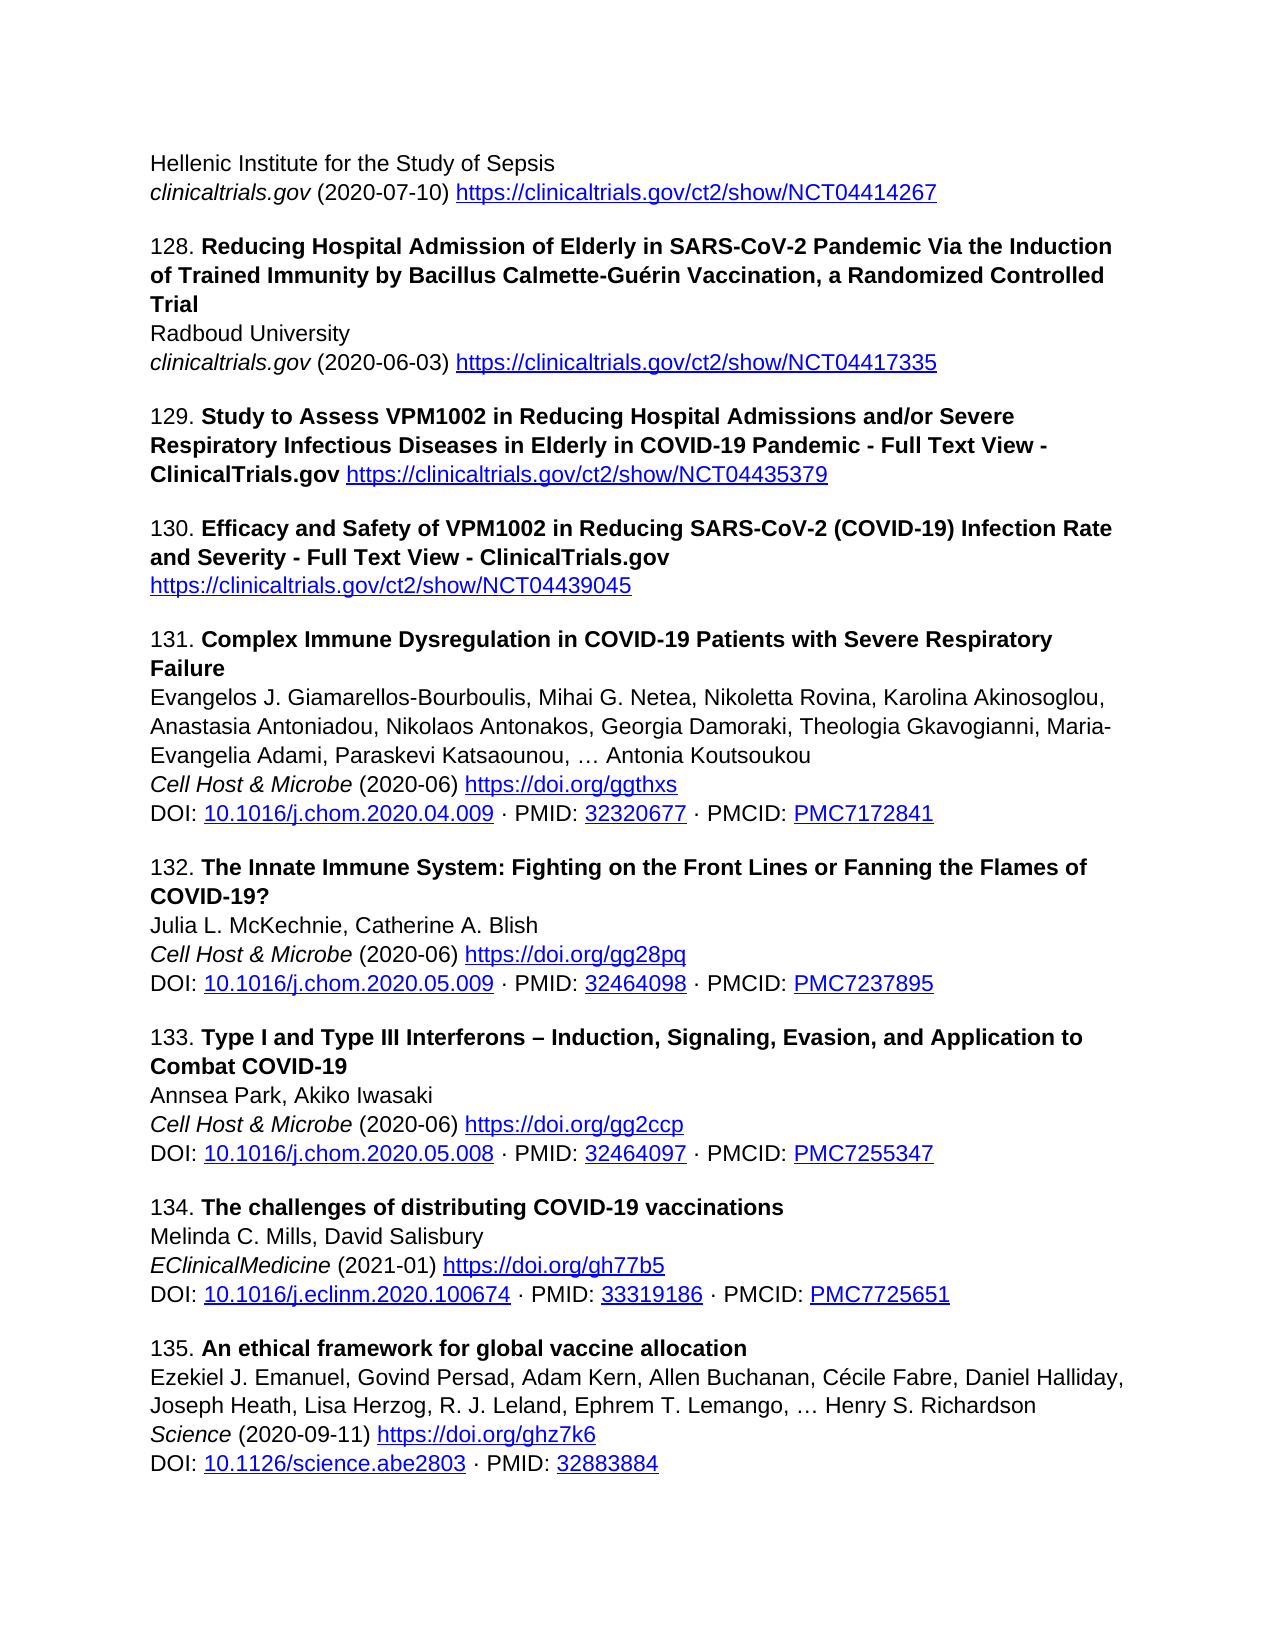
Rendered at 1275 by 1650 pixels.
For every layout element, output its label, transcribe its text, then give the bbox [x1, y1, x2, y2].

text 131. Complex Immune Dysregulation in COVID-19 Patients with Severe Respiratory Failure Evangelos J. Giamarellos-Bourboulis, Mihai G. Netea, Nikoletta Rovina, Karolina Akinosoglou, Anastasia Antoniadou, Nikolaos Antonakos, Georgia Damoraki, Theologia Gkavogianni, Maria-Evangelia Adami, Paraskevi Katsaounou, … Antonia Koutsoukou Cell Host & Microbe (2020-06) https://doi.org/ggthxs DOI: 10.1016/j.chom.2020.04.009 · PMID: 32320677 · PMCID: PMC7172841 [150, 626, 1125, 827]
text 129. Study to Assess VPM1002 in Reducing Hospital Admissions and/or Severe Respiratory Infectious Diseases in Elderly in COVID-19 Pandemic - Full Text View - ClinicalTrials.gov https://clinicaltrials.gov/ct2/show/NCT04435379 [150, 403, 1125, 487]
text 130. Efficacy and Safety of VPM1002 in Reducing SARS-CoV-2 (COVID-19) Infection Rate and Severity - Full Text View - ClinicalTrials.gov https://clinicaltrials.gov/ct2/show/NCT04439045 [150, 514, 1125, 599]
text 132. The Innate Immune System: Fighting on the Front Lines or Fanning the Flames of COVID-19? Julia L. McKechnie, Catherine A. Blish Cell Host & Microbe (2020-06) https://doi.org/gg28pq DOI: 10.1016/j.chom.2020.05.009 · PMID: 32464098 · PMCID: PMC7237895 [150, 854, 1125, 996]
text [150, 150, 1125, 205]
text 128. Reducing Hospital Admission of Elderly in SARS-CoV-2 Pandemic Via the Induction of Trained Immunity by Bacillus Calmette-Guérin Vaccination, a Randomized Controlled Trial Radboud University clinicaltrials.gov (2020-06-03) https://clinicaltrials.gov/ct2/show/NCT04417335 [150, 233, 1125, 375]
text 135. An ethical framework for global vaccine allocation Ezekiel J. Emanuel, Govind Persad, Adam Kern, Allen Buchanan, Cécile Fabre, Daniel Halliday, Joseph Heath, Lisa Herzog, R. J. Leland, Ephrem T. Lemango, … Henry S. Richardson Science (2020-09-11) https://doi.org/ghz7k6 DOI: 10.1126/science.abe2803 · PMID: 32883884 [150, 1334, 1125, 1477]
text 133. Type I and Type III Interferons – Induction, Signaling, Evasion, and Application to Combat COVID-19 Annsea Park, Akiko Iwasaki Cell Host & Microbe (2020-06) https://doi.org/gg2ccp DOI: 10.1016/j.chom.2020.05.008 · PMID: 32464097 · PMCID: PMC7255347 [150, 1024, 1125, 1166]
text 134. The challenges of distributing COVID-19 vaccinations Melinda C. Mills, David Salisbury EClinicalMedicine (2021-01) https://doi.org/gh77b5 DOI: 10.1016/j.eclinm.2020.100674 · PMID: 33319186 · PMCID: PMC7725651 [150, 1194, 1125, 1307]
